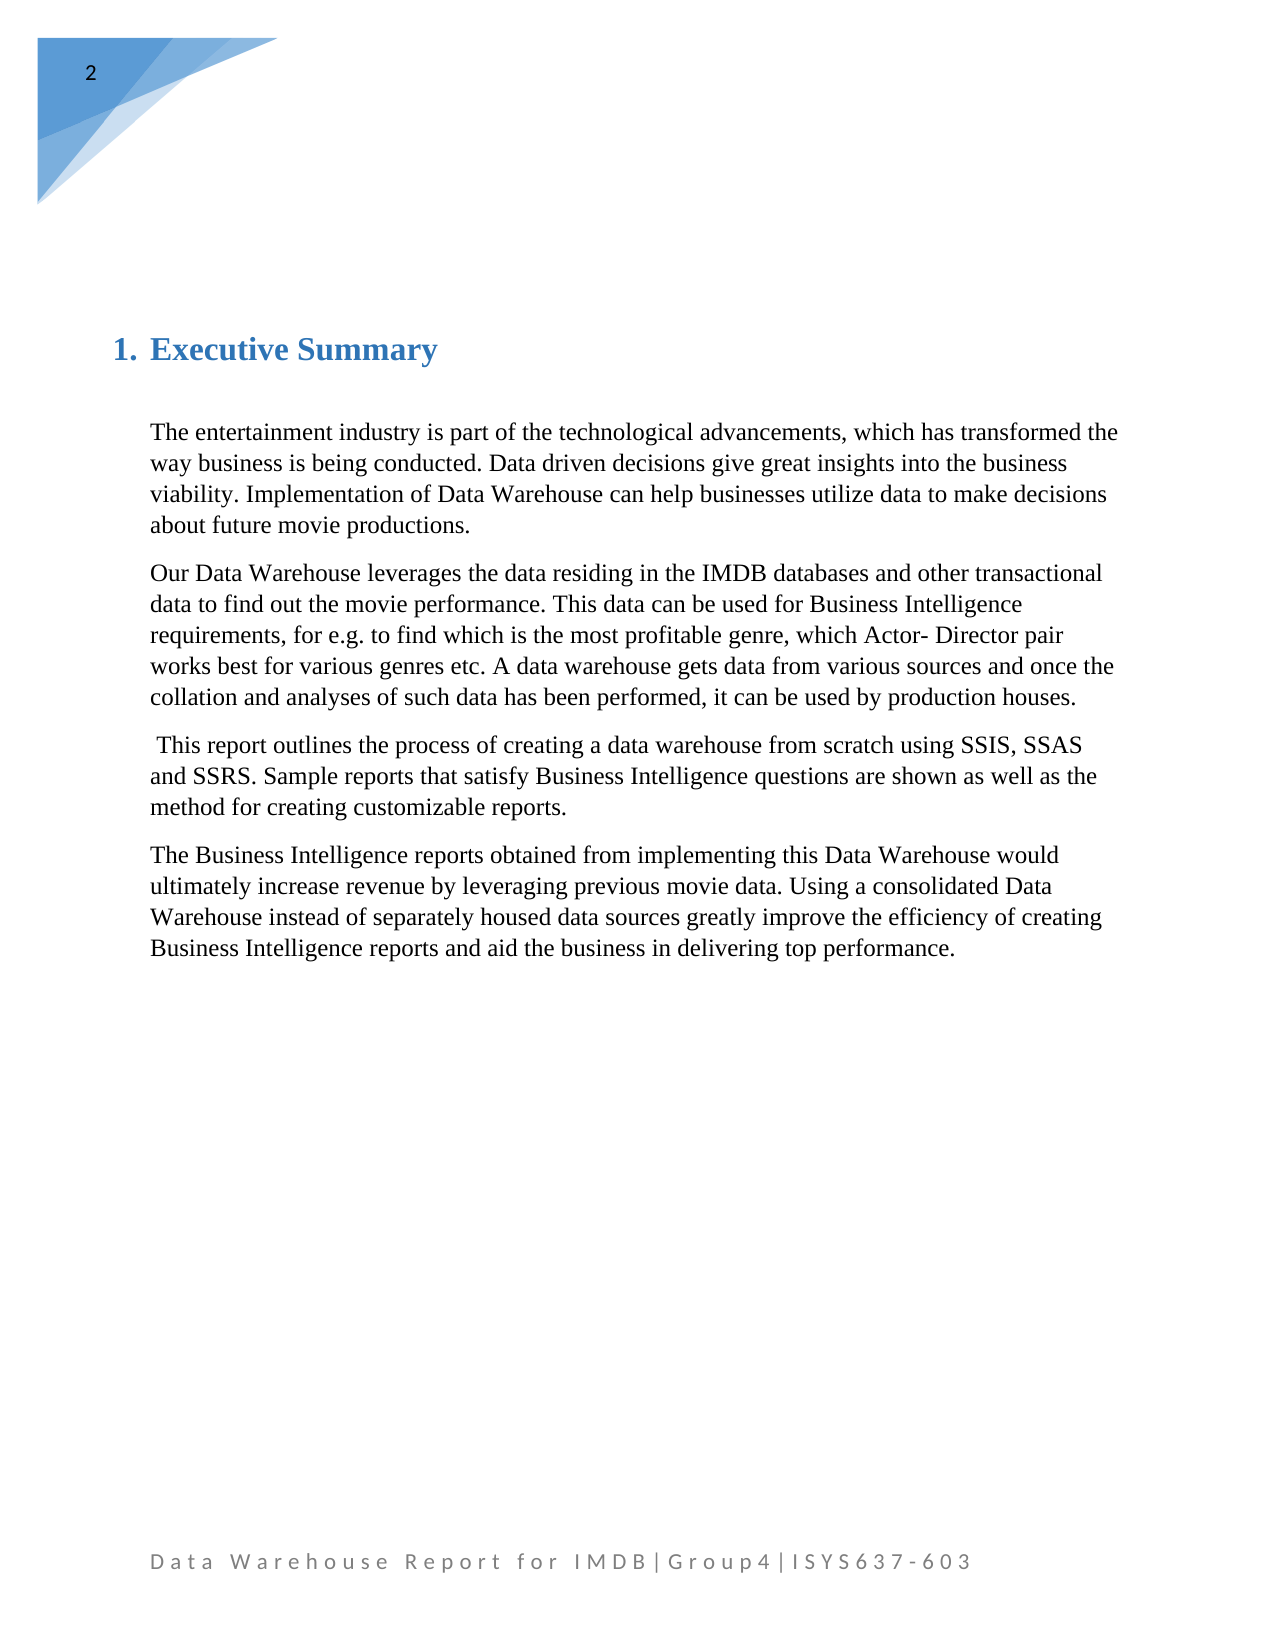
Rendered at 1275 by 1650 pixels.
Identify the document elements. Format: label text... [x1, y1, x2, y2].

subtitle Executive Summary [112, 329, 1125, 367]
text This report outlines the process of creating a data warehouse from scratch using SSIS, SSAS and SSRS. Sample reports that satisfy Business Intelligence questions are shown as well as the method for creating customizable reports. [150, 730, 1125, 821]
text Our Data Warehouse leverages the data residing in the IMDB databases and other transactional data to find out the movie performance. This data can be used for Business Intelligence requirements, for e.g. to find which is the most profitable genre, which Actor- Director pair works best for various genres etc. A data warehouse gets data from various sources and once the collation and analyses of such data has been performed, it can be used by production houses. [150, 558, 1125, 711]
picture [37, 37, 279, 206]
text The entertainment industry is part of the technological advancements, which has transformed the way business is being conducted. Data driven decisions give great insights into the business viability. Implementation of Data Warehouse can help businesses utilize data to make decisions about future movie productions. [150, 417, 1125, 539]
text The Business Intelligence reports obtained from implementing this Data Warehouse would ultimately increase revenue by leveraging previous movie data. Using a consolidated Data Warehouse instead of separately housed data sources greatly improve the efficiency of creating Business Intelligence reports and aid the business in delivering top performance. [150, 840, 1125, 962]
